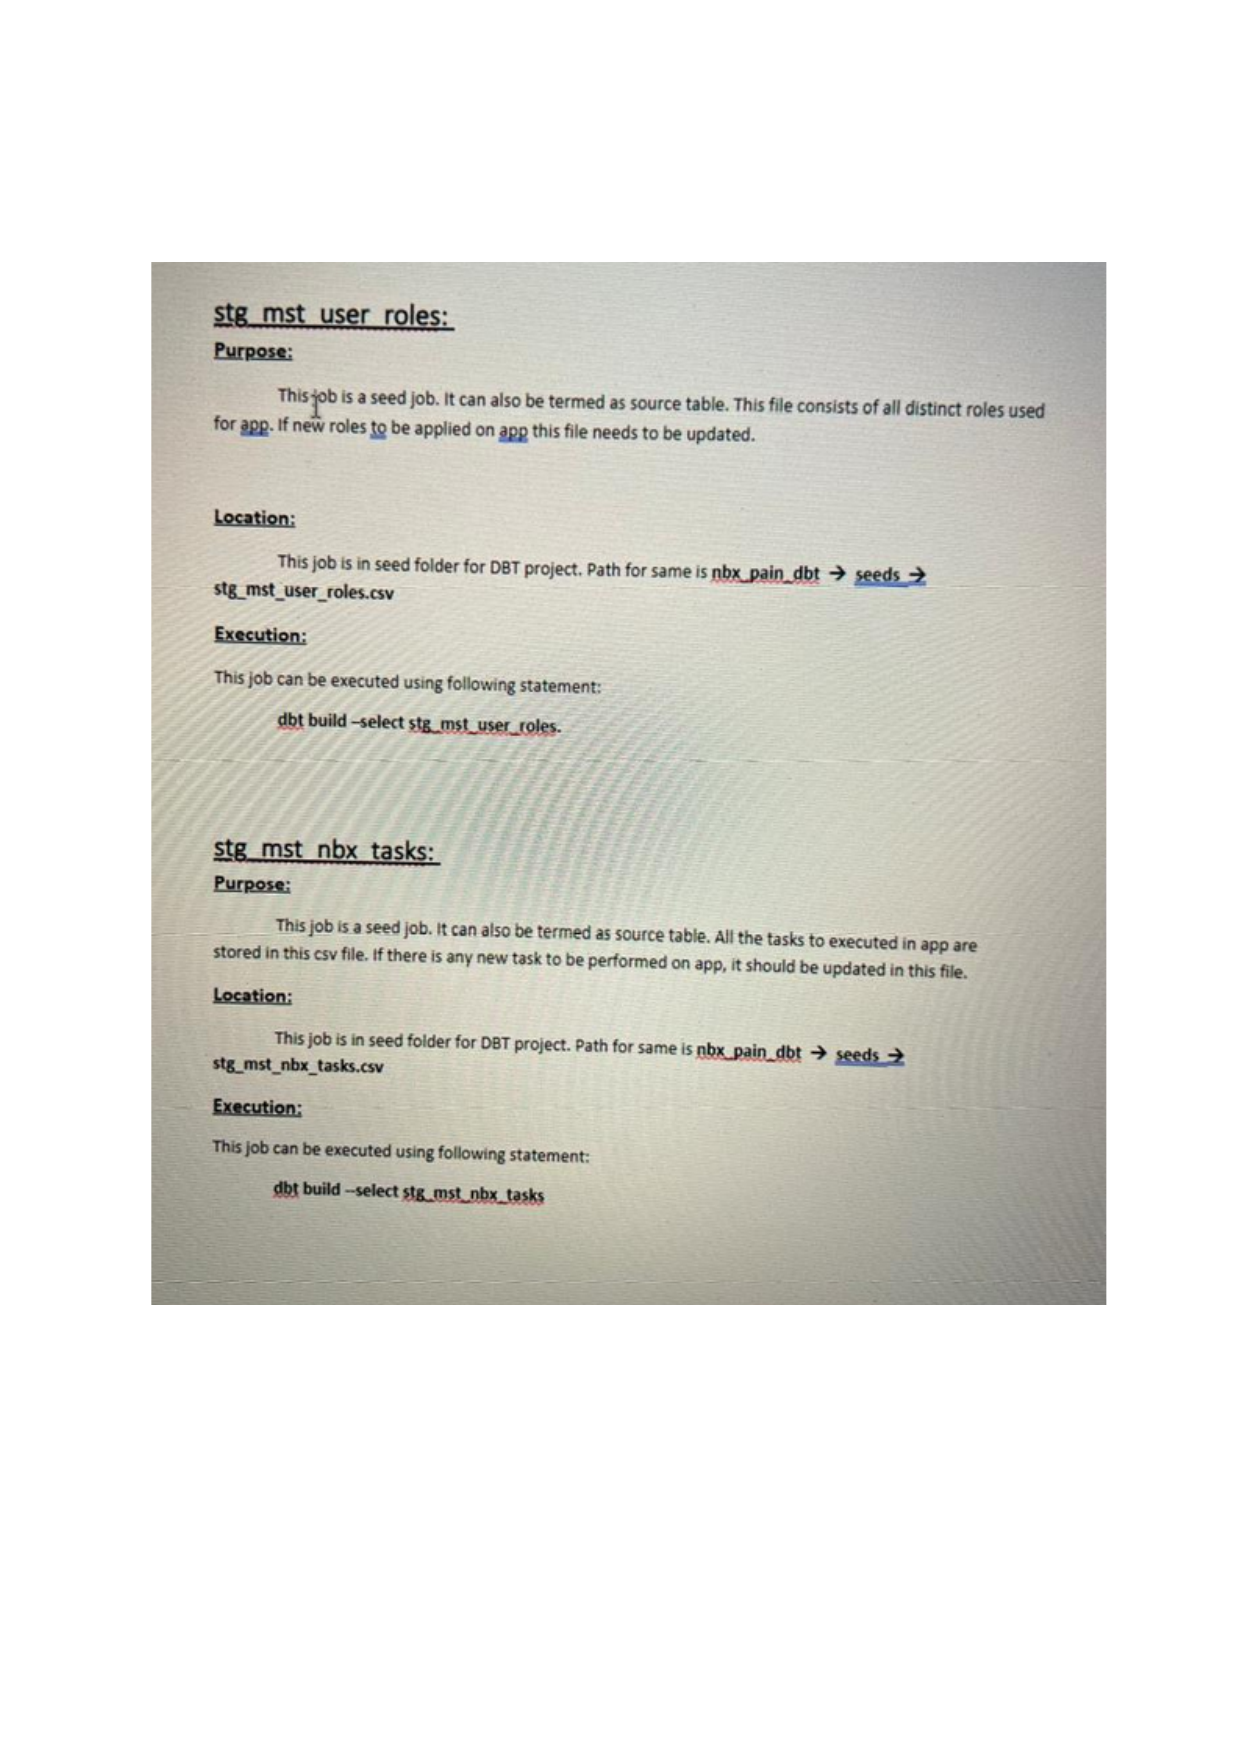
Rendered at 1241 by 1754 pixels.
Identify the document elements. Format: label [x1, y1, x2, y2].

picture [150, 262, 1107, 1303]
